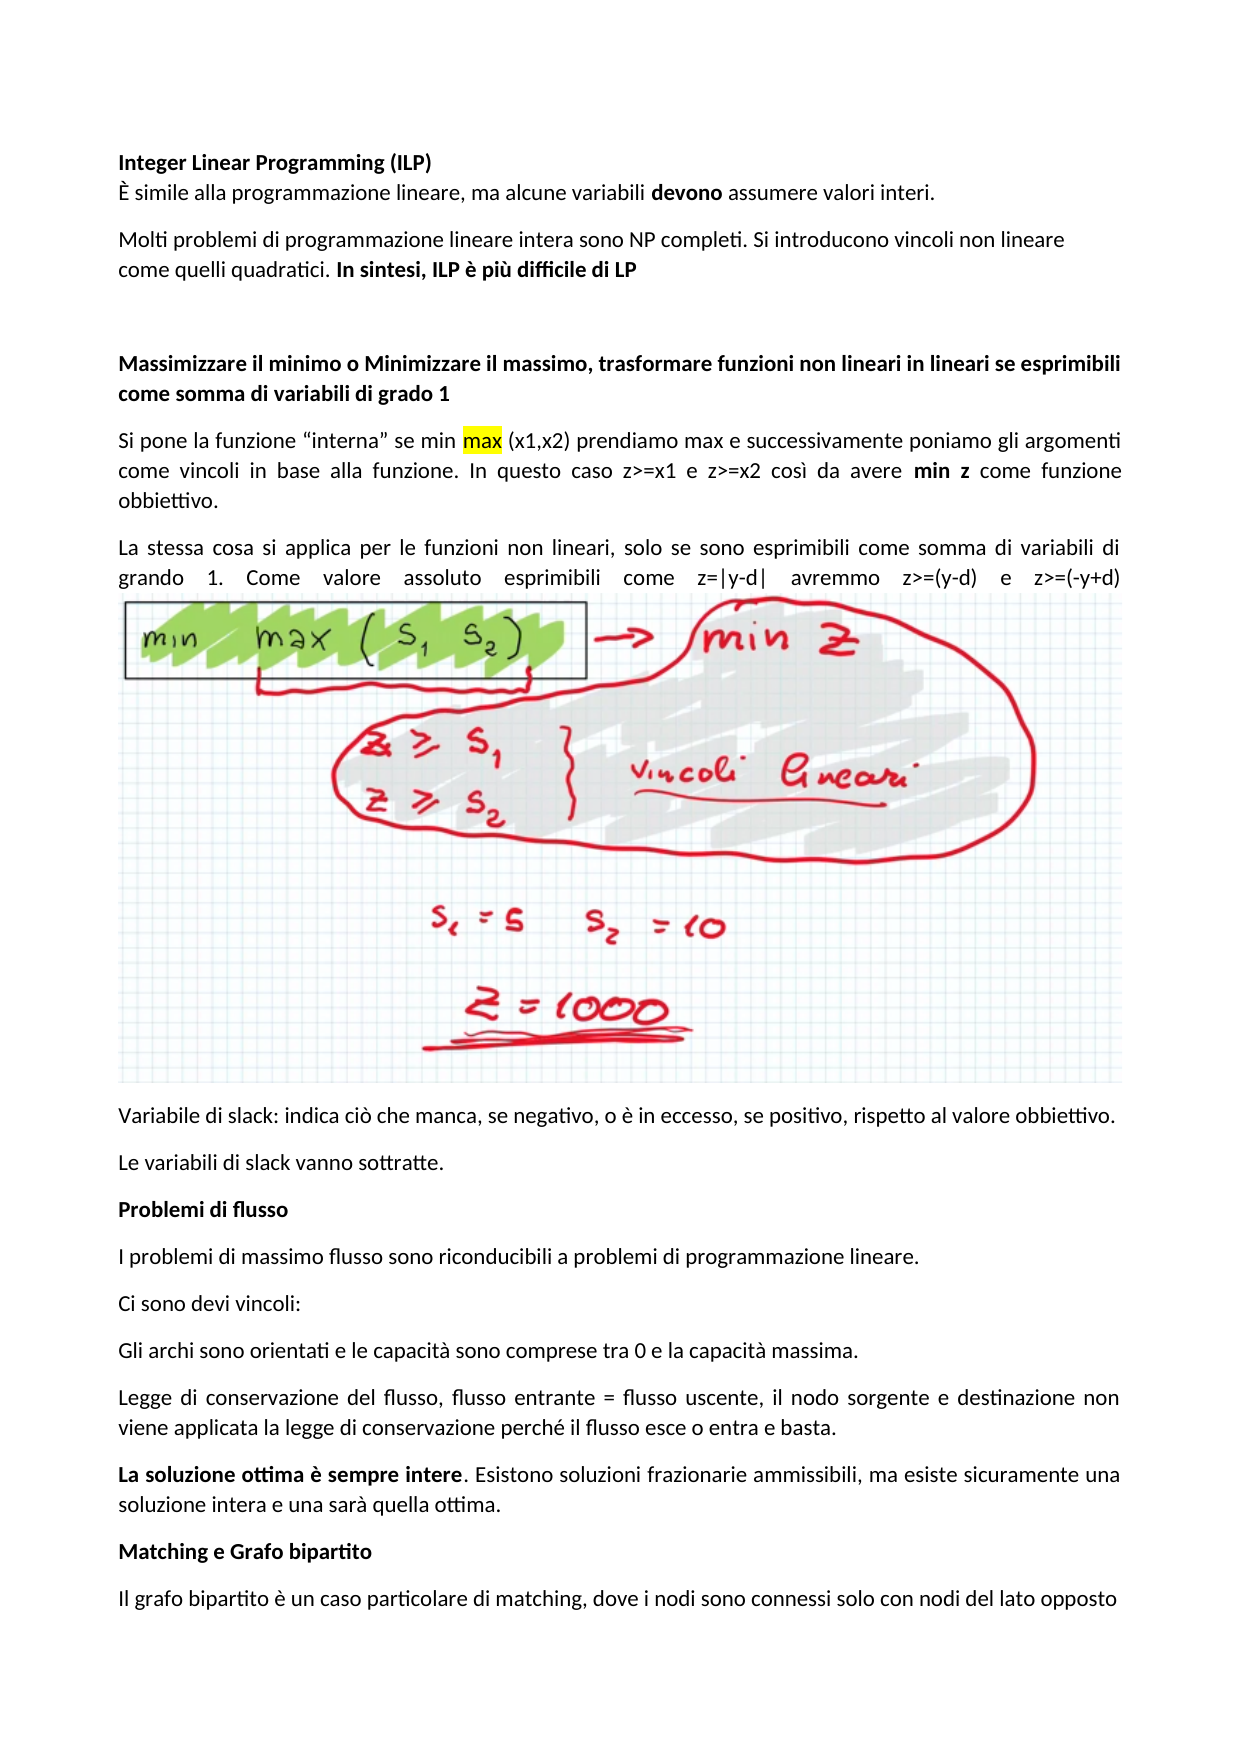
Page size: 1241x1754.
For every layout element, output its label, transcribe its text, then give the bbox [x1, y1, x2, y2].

text Variabile di slack: indica ciò che manca, se negativo, o è in eccesso, se positivo, rispetto al valore obbiettivo. [118, 1102, 1122, 1129]
picture [118, 593, 1123, 1083]
text Le variabili di slack vanno sottratte. [118, 1148, 1122, 1176]
text Ci sono devi vincoli: [118, 1289, 1122, 1317]
text La soluzione ottima è sempre intere. Esistono soluzioni frazionarie ammissibili, ma esiste sicuramente una soluzione intera e una sarà quella ottima. [118, 1460, 1122, 1518]
text Massimizzare il minimo o Minimizzare il massimo, trasformare funzioni non lineari in lineari se esprimibili come somma di variabili di grado 1 [118, 349, 1122, 407]
text Legge di conservazione del flusso, flusso entrante = flusso uscente, il nodo sorgente e destinazione non viene applicata la legge di conservazione perché il flusso esce o entra e basta. [118, 1383, 1122, 1441]
text Il grafo bipartito è un caso particolare di matching, dove i nodi sono connessi solo con nodi del lato opposto [118, 1584, 1122, 1612]
text Si pone la funzione “interna” se min max (x1,x2) prendiamo max e successivamente poniamo gli argomenti come vincoli in base alla funzione. In questo caso z>=x1 e z>=x2 così da avere min z come funzione obbiettivo. [118, 426, 1122, 514]
text Integer Linear Programming (ILP) È simile alla programmazione lineare, ma alcune variabili devono assumere valori interi. [118, 148, 1122, 206]
text Gli archi sono orientati e le capacità sono comprese tra 0 e la capacità massima. [118, 1336, 1122, 1364]
text I problemi di massimo flusso sono riconducibili a problemi di programmazione lineare. [118, 1242, 1122, 1270]
text Matching e Grafo bipartito [118, 1537, 1122, 1565]
text Molti problemi di programmazione lineare intera sono NP completi. Si introducono vincoli non lineare come quelli quadratici. In sintesi, ILP è più difficile di LP [118, 225, 1122, 283]
text La stessa cosa si applica per le funzioni non lineari, solo se sono esprimibili come somma di variabili di grando 1. Come valore assoluto esprimibili come z=|y-d| avremmo z>=(y-d) e z>=(-y+d) [118, 533, 1122, 593]
text Problemi di flusso [118, 1195, 1122, 1223]
